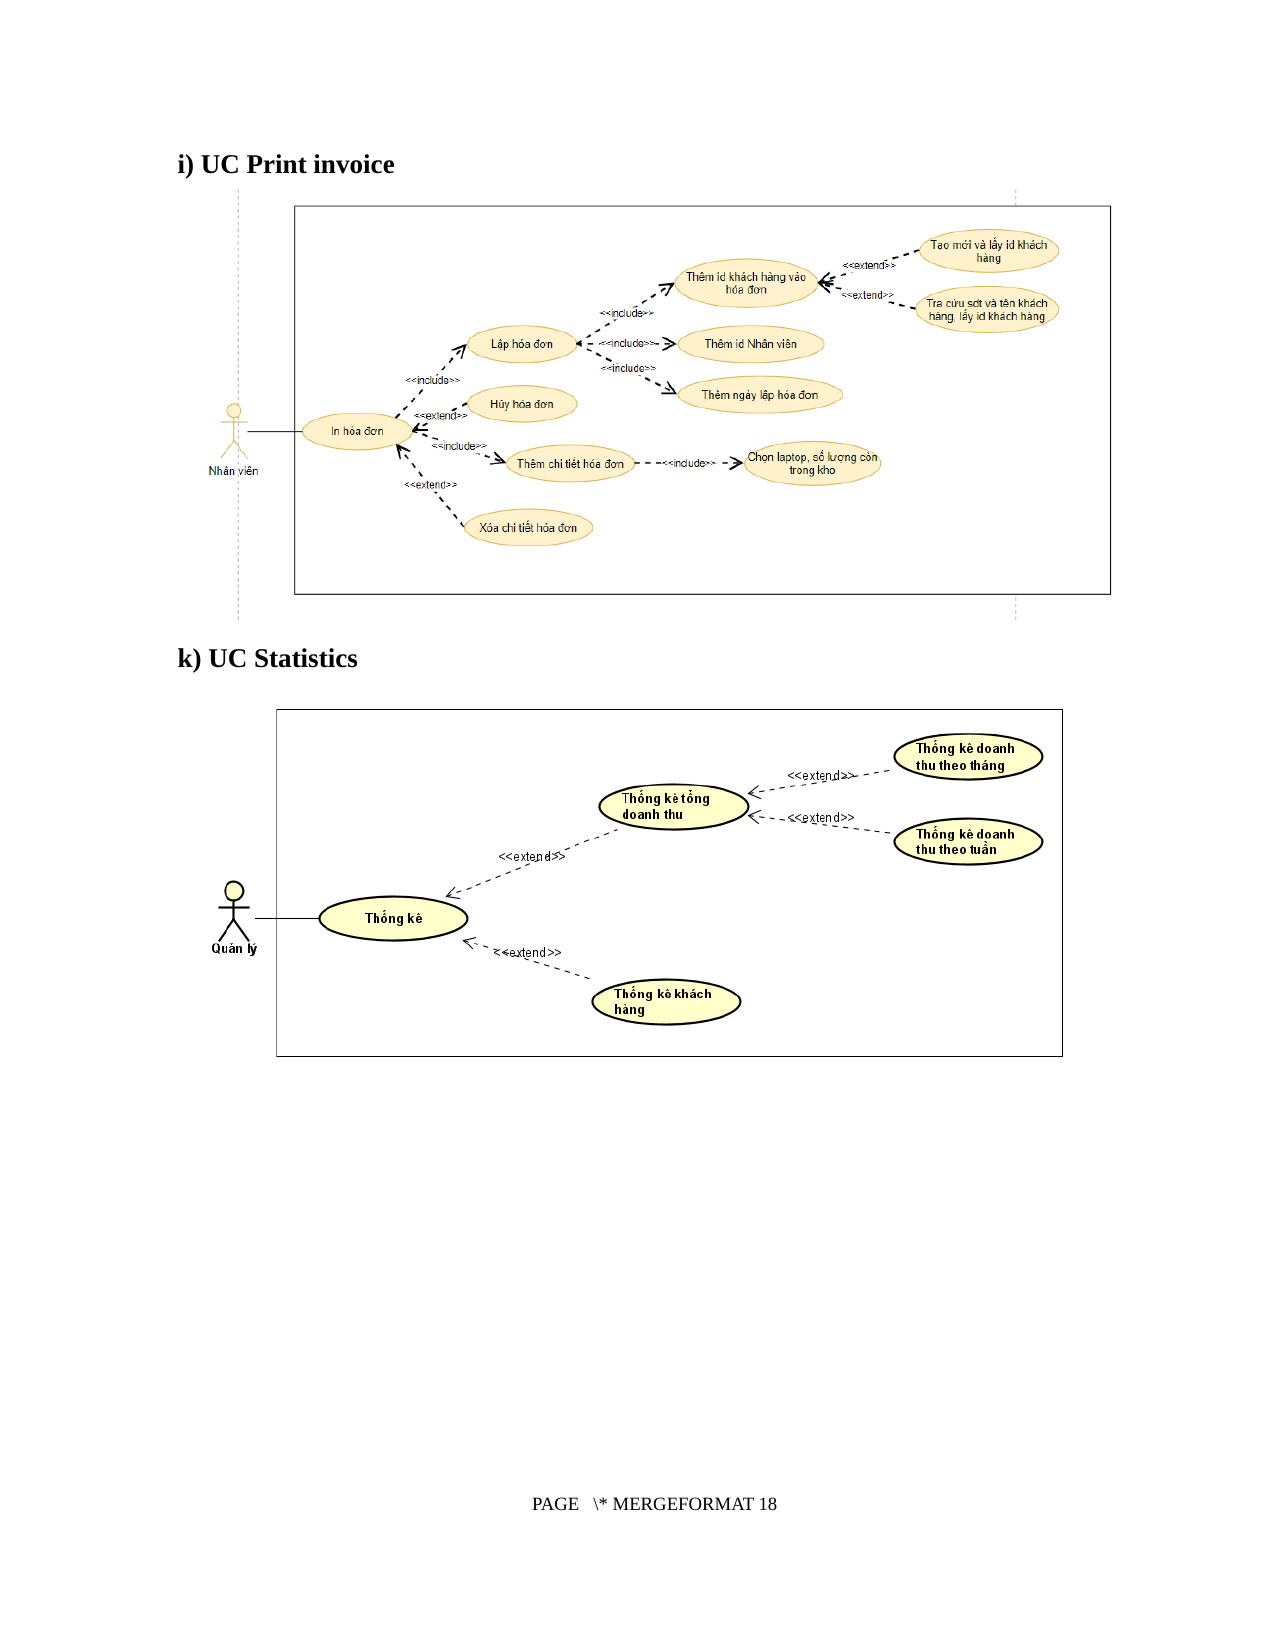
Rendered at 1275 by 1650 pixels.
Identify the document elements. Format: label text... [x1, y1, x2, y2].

picture [177, 187, 1153, 621]
subtitle k) UC Statistics [177, 642, 1127, 673]
picture [177, 681, 1123, 1101]
subtitle i) UC Print invoice [177, 148, 1127, 179]
